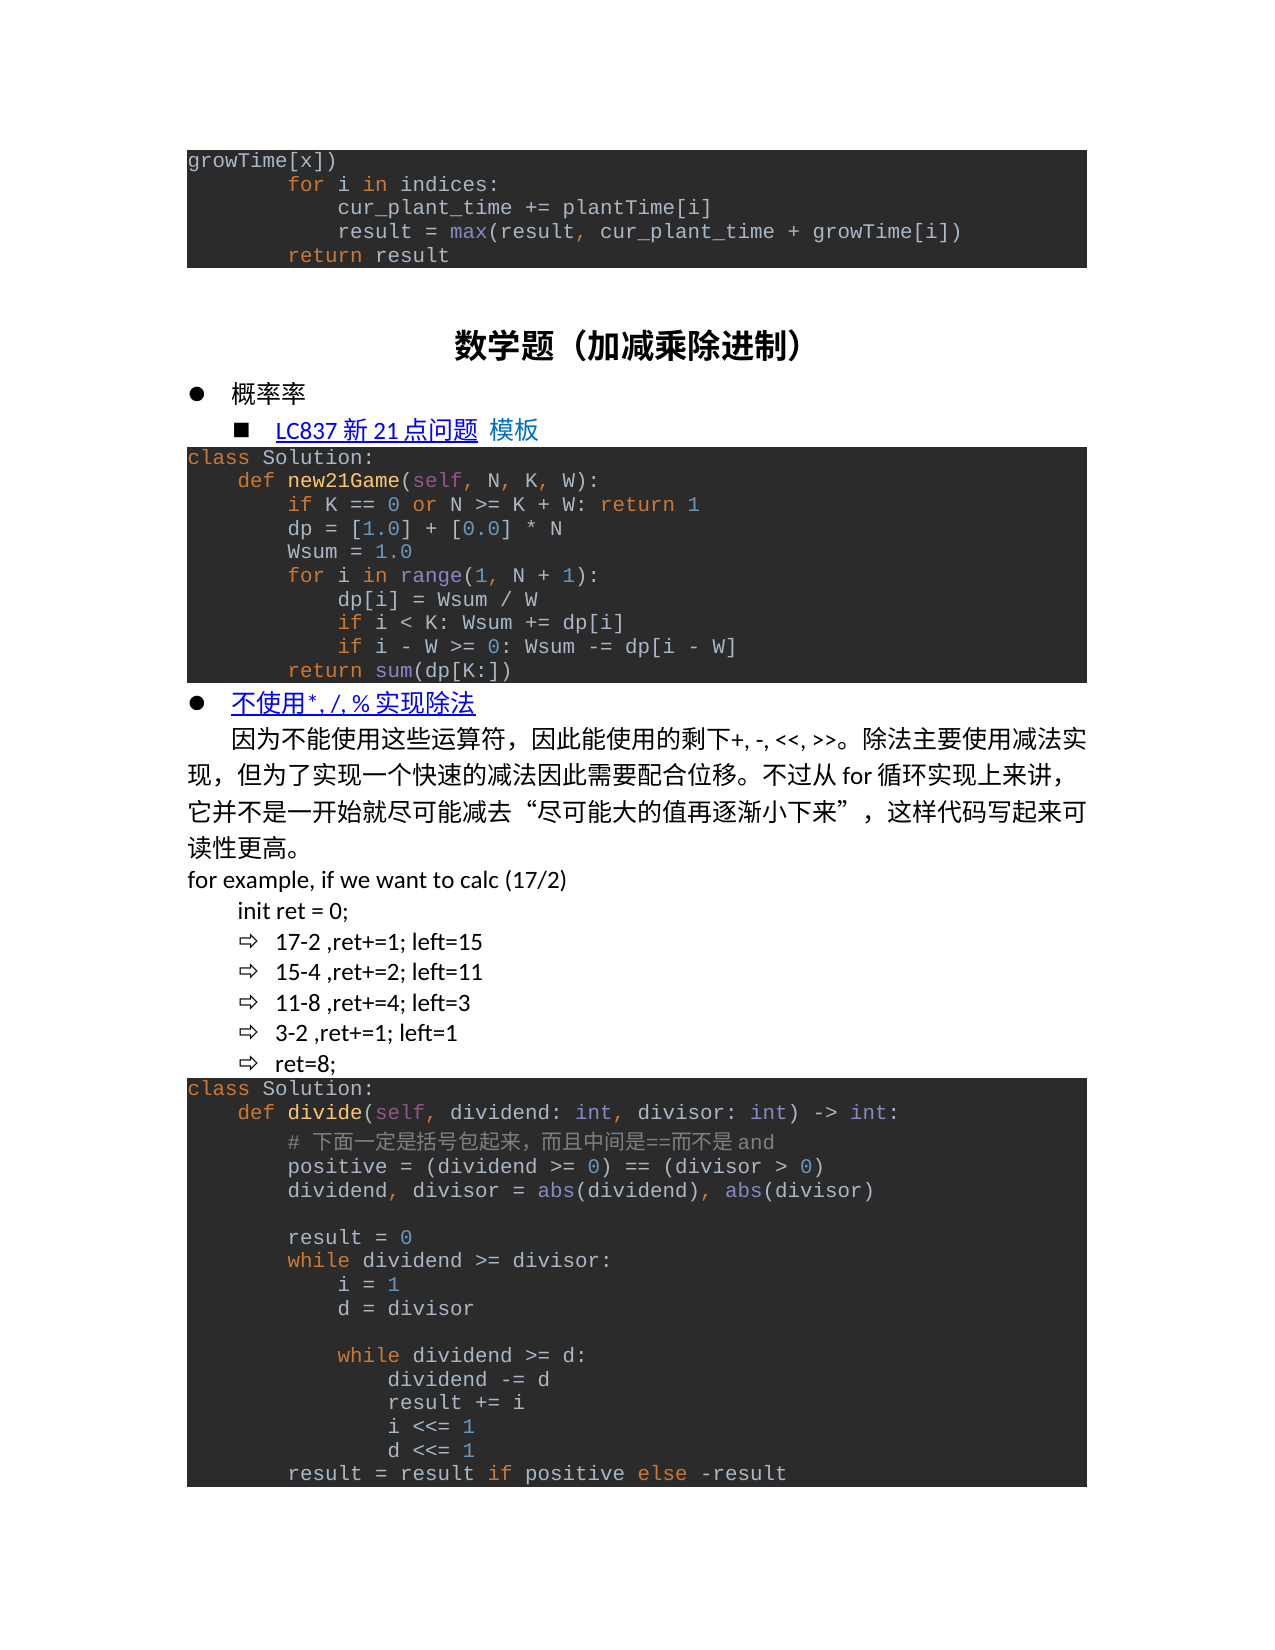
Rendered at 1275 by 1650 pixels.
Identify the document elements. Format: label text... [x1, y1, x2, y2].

title 数学题（加减乘除进制） [187, 320, 1087, 368]
list 3-2 ,ret+=1; left=1 [237, 1017, 1087, 1048]
list LC837 新21点问题 模板 [232, 411, 1087, 447]
list 15-4 ,ret+=2; left=11 [237, 956, 1087, 987]
list 概率率 [187, 374, 1087, 411]
list 不使用*, /, % 实现除法 [187, 683, 1087, 719]
list 17-2 ,ret+=1; left=15 [237, 926, 1087, 956]
text class Solution: def new21Game(self, N, K, W): if K == 0 or N >= K + W: return 1 dp = [1.0] + [0.0] * N Wsum = 1.0 for i in range(1, N + 1): dp[i] = Wsum / W if i < K: Wsum += dp[i] if i - W >= 0: Wsum -= dp[i - W] return sum(dp[K:]) [187, 447, 1087, 683]
text init ret = 0; [237, 895, 1087, 926]
text 因为不能使用这些运算符，因此能使用的剩下+, -, <<, >>。除法主要使用减法实现，但为了实现一个快速的减法因此需要配合位移。不过从for循环实现上来讲，它并不是一开始就尽可能减去“尽可能大的值再逐渐小下来”，这样代码写起来可读性更高。 [187, 719, 1087, 864]
list ret=8; [237, 1048, 1087, 1078]
text for example, if we want to calc (17/2) [187, 864, 1087, 895]
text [187, 150, 1087, 268]
list 11-8 ,ret+=4; left=3 [237, 987, 1087, 1017]
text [187, 1078, 1087, 1487]
